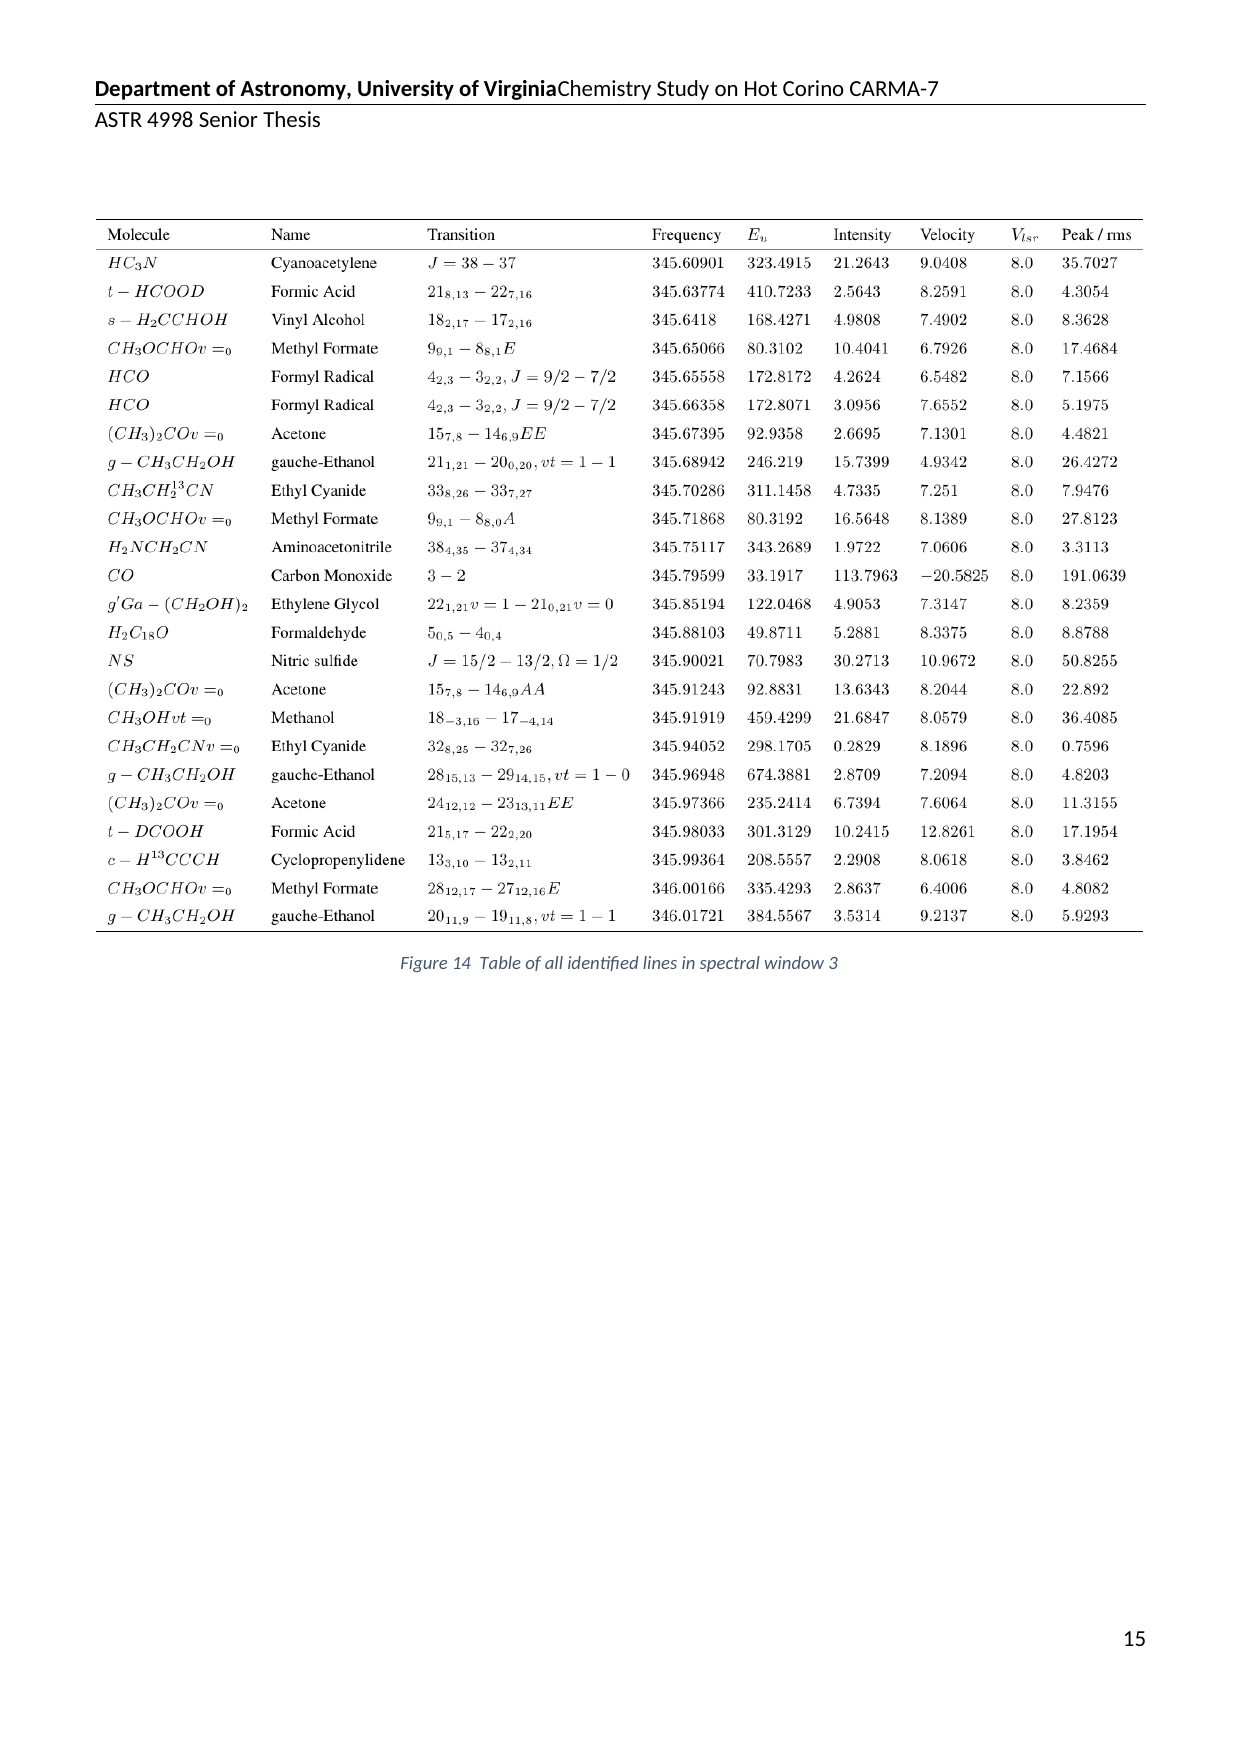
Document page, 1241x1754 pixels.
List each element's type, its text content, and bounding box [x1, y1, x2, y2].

picture [94, 218, 1145, 933]
text Figure 14 Table of all identified lines in spectral window 3 [94, 951, 1146, 974]
